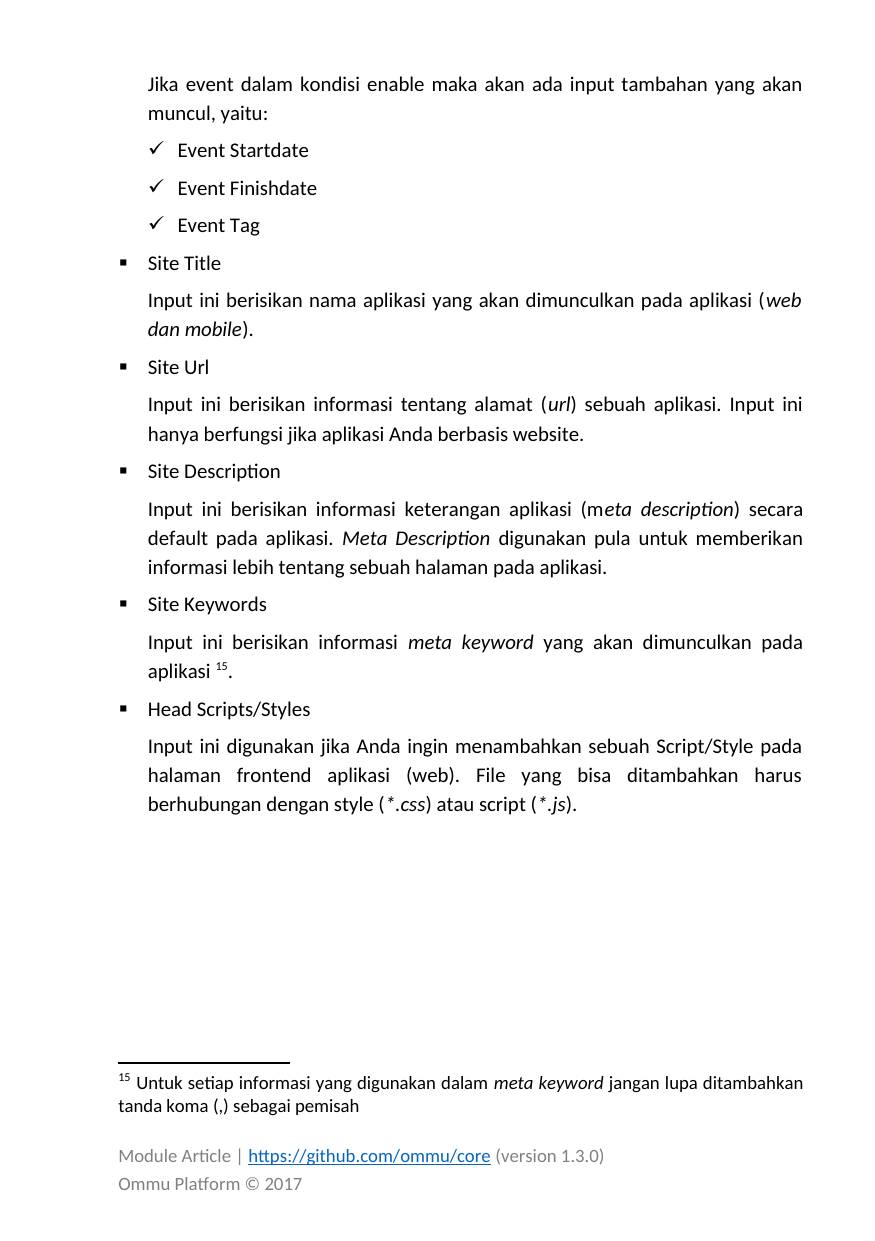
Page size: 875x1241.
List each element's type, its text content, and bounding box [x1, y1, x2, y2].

list Site Title [118, 250, 803, 275]
list Head Scripts/Styles [118, 696, 803, 721]
list Site Description [118, 458, 803, 484]
list Event Startdate [148, 137, 803, 163]
list Site Keywords [118, 592, 803, 617]
text Jika event dalam kondisi enable maka akan ada input tambahan yang akan muncul, yaitu: [148, 71, 803, 125]
list Event Finishdate [148, 175, 803, 200]
text Input ini berisikan informasi tentang alamat (url) sebuah aplikasi. Input ini hanya berfungsi jika aplikasi Anda berbasis website. [148, 392, 803, 446]
list Site Url [118, 354, 803, 379]
text Input ini berisikan informasi meta keyword yang akan dimunculkan pada aplikasi . [148, 629, 803, 684]
text Input ini digunakan jika Anda ingin menambahkan sebuah Script/Style pada halaman frontend aplikasi (web). File yang bisa ditambahkan harus berhubungan dengan style (*.css) atau script (*.js). [148, 733, 803, 817]
list Event Tag [148, 212, 803, 238]
text Input ini berisikan nama aplikasi yang akan dimunculkan pada aplikasi (web dan mobile). [148, 287, 803, 342]
text Input ini berisikan informasi keterangan aplikasi (meta description) secara default pada aplikasi. Meta Description digunakan pula untuk memberikan informasi lebih tentang sebuah halaman pada aplikasi. [148, 496, 803, 579]
